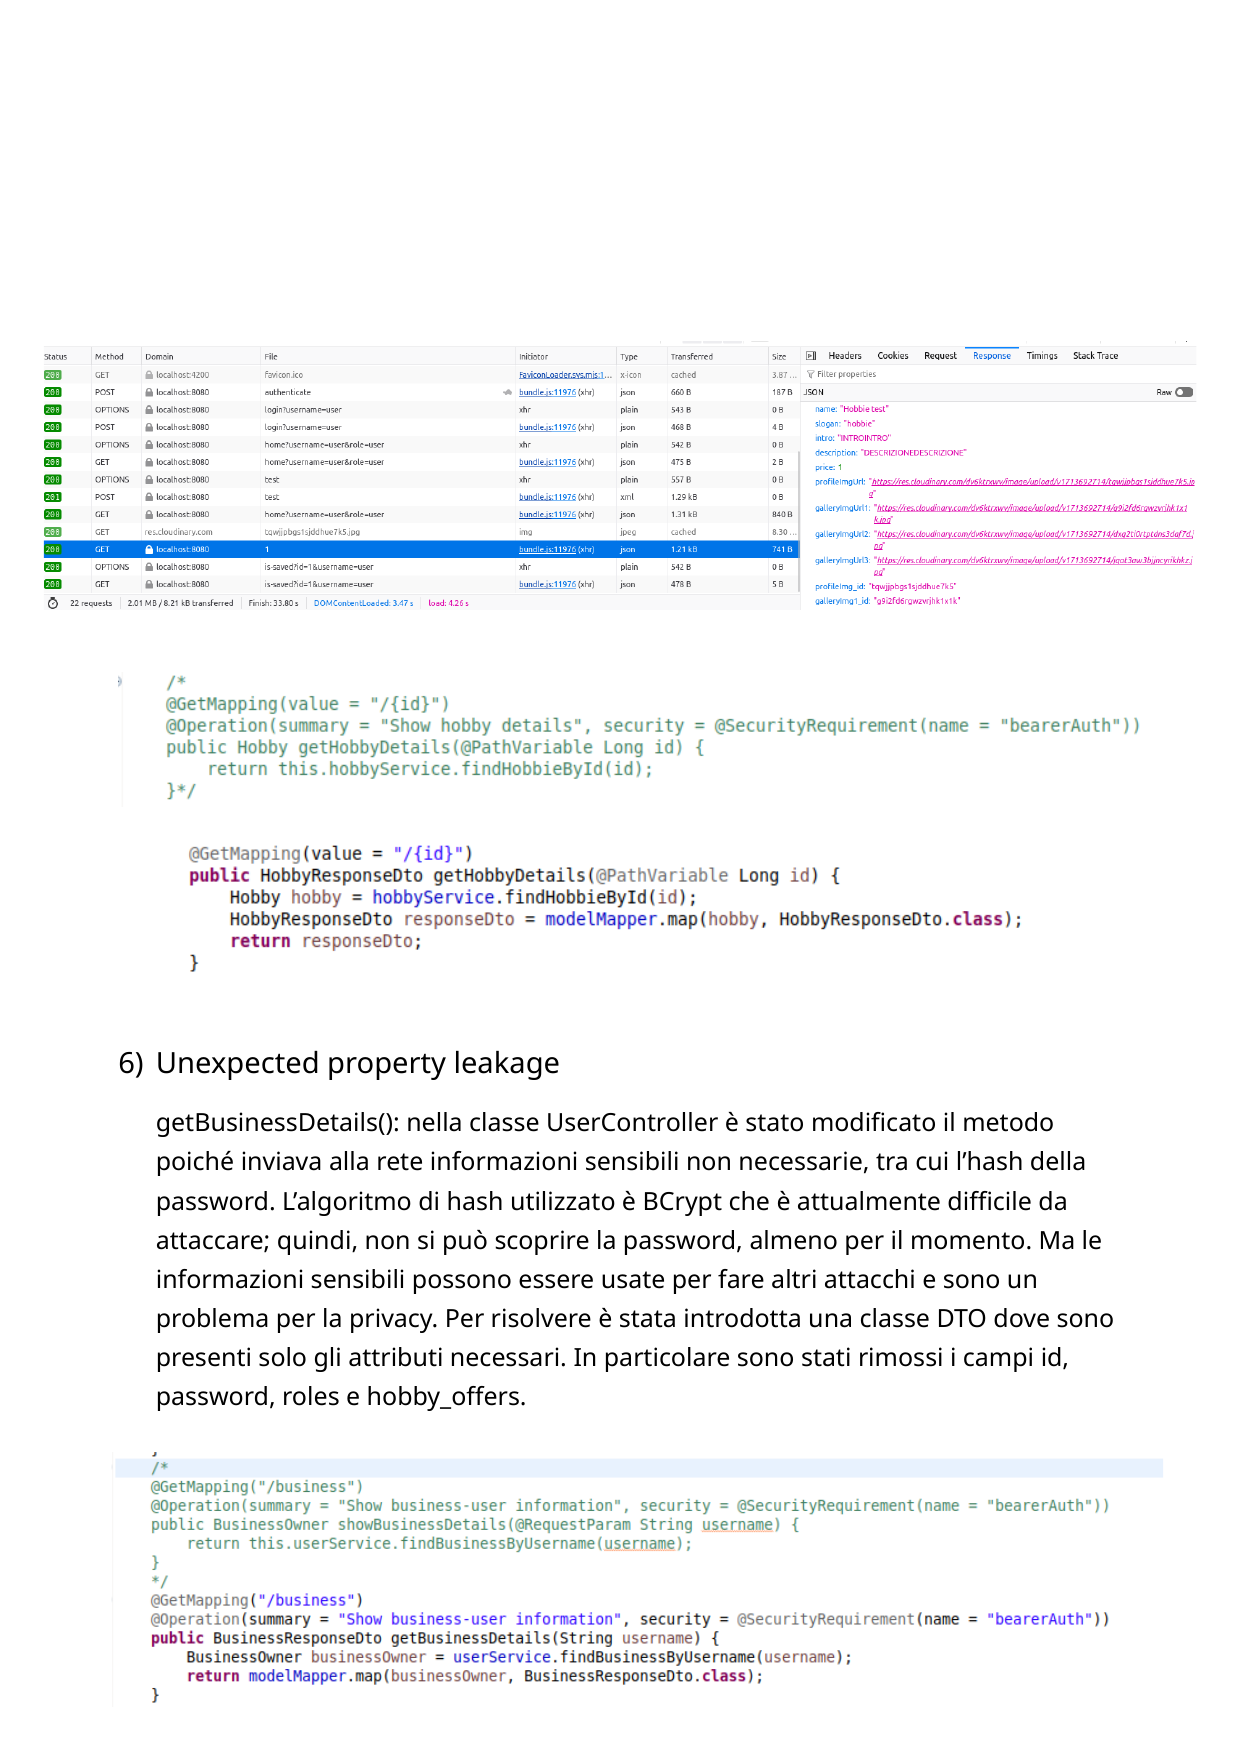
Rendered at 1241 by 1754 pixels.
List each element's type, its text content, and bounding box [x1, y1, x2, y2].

text getBusinessDetails(): nella classe UserController è stato modificato il metodo poiché inviava alla rete informazioni sensibili non necessarie, tra cui l’hash della password. L’algoritmo di hash utilizzato è BCrypt che è attualmente difficile da attaccare; quindi, non si può scoprire la password, almeno per il momento. Ma le informazioni sensibili possono essere usate per fare altri attacchi e sono un problema per la privacy. Per risolvere è stata introdotta una classe DTO dove sono presenti solo gli attributi necessari. In particolare sono stati rimossi i campi id, password, roles e hobby_offers. [156, 1105, 1122, 1413]
picture [43, 341, 1197, 610]
picture [118, 672, 1152, 807]
picture [111, 1452, 1164, 1707]
list Unexpected property leakage [118, 1043, 1122, 1082]
picture [160, 834, 1080, 996]
